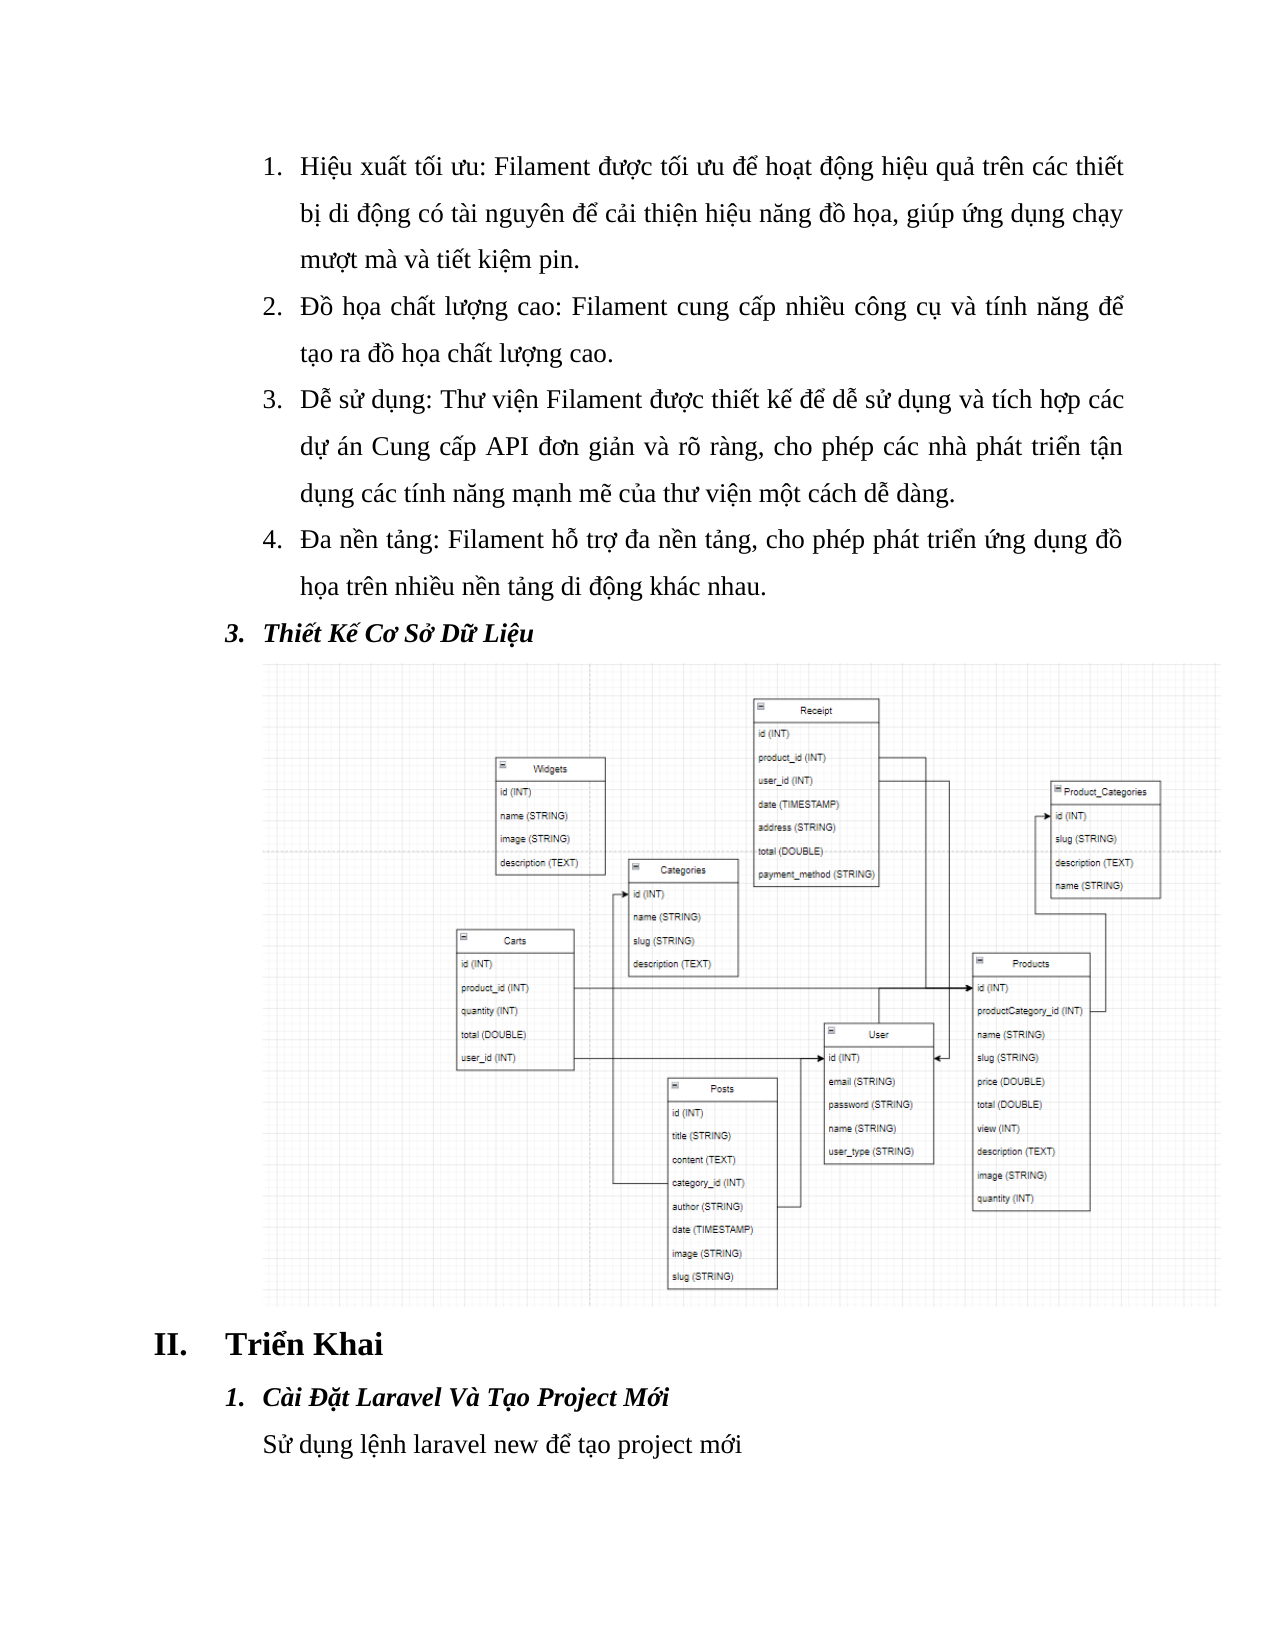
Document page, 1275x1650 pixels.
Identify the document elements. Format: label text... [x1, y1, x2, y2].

list Thiết Kế Cơ Sở Dữ Liệu [225, 617, 1125, 648]
list Hiệu xuất tối ưu: Filament được tối ưu để hoạt động hiệu quả trên các thiết bị di động có tài nguyên để cải thiện hiệu năng đồ họa, giúp ứng dụng chạy mượt mà và tiết kiệm pin. [262, 150, 1125, 274]
list Dễ sử dụng: Thư viện Filament được thiết kế để dễ sử dụng và tích hợp các dự án Cung cấp API đơn giản và rõ ràng, cho phép các nhà phát triển tận dụng các tính năng mạnh mẽ của thư viện một cách dễ dàng. [262, 383, 1125, 508]
list Đồ họa chất lượng cao: Filament cung cấp nhiều công cụ và tính năng để tạo ra đồ họa chất lượng cao. [262, 290, 1125, 368]
list Triển Khai [187, 1324, 1125, 1362]
list Đa nền tảng: Filament hỗ trợ đa nền tảng, cho phép phát triển ứng dụng đồ họa trên nhiều nền tảng di động khác nhau. [262, 523, 1125, 601]
picture [262, 663, 1221, 1307]
list Sử dụng lệnh laravel new để tạo project mới [262, 1428, 1125, 1459]
list Cài Đặt Laravel Và Tạo Project Mới [225, 1381, 1125, 1412]
